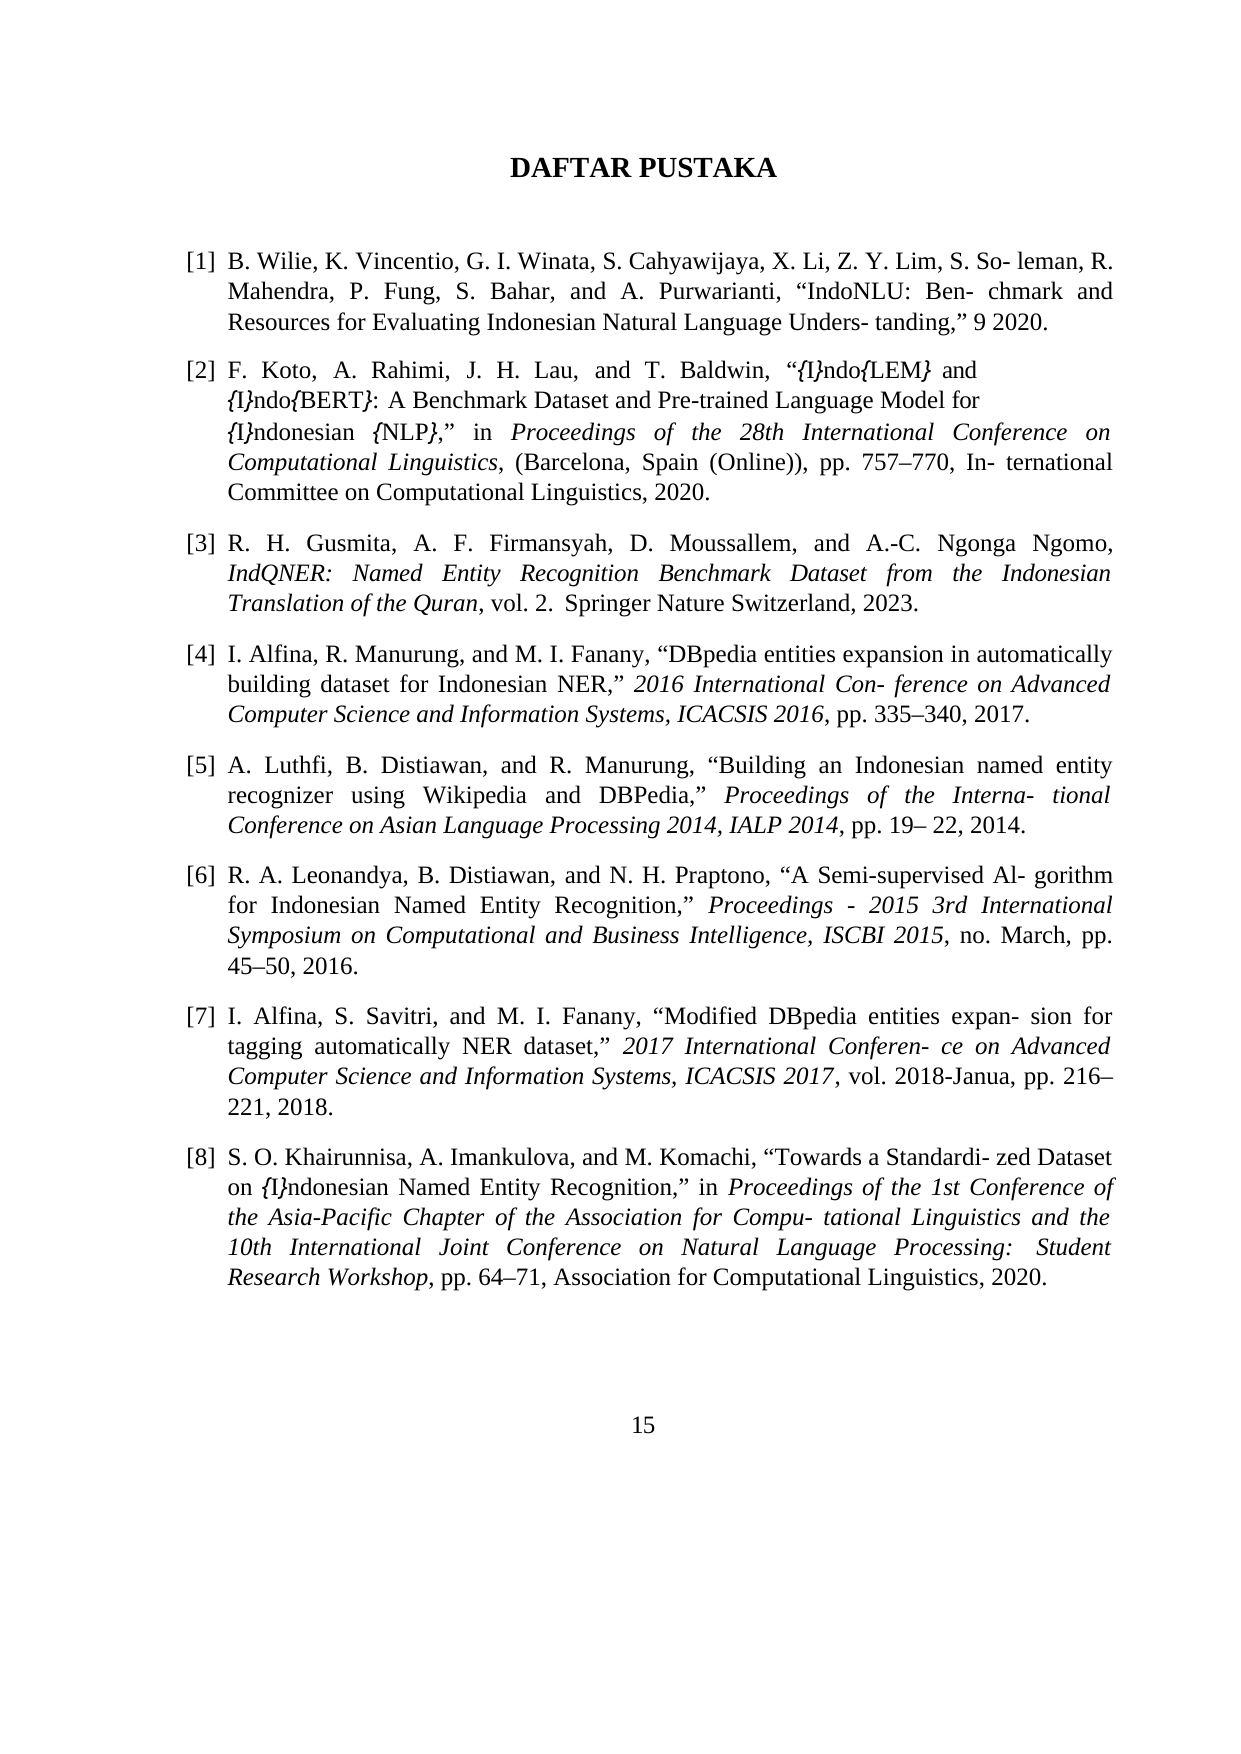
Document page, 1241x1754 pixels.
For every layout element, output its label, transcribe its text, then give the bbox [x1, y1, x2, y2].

list A. Luthfi, B. Distiawan, and R. Manurung, “Building an Indonesian named entity recognizer using Wikipedia and DBPedia,” Proceedings of the Interna- tional Conference on Asian Language Processing 2014, IALP 2014, pp. 19– 22, 2014. [186, 750, 1113, 839]
list S. O. Khairunnisa, A. Imankulova, and M. Komachi, “Towards a Standardi- zed Dataset on {I}ndonesian Named Entity Recognition,” in Proceedings of the 1st Conference of the Asia-Pacific Chapter of the Association for Compu- tational Linguistics and the 10th International Joint Conference on Natural Language Processing: Student Research Workshop, pp. 64–71, Association for Computational Linguistics, 2020. [186, 1141, 1113, 1291]
list F. Koto, A. Rahimi, J. H. Lau, and T. Baldwin, “{I}ndo{LEM} and [186, 352, 1128, 385]
list I. Alfina, R. Manurung, and M. I. Fanany, “DBpedia entities expansion in automatically building dataset for Indonesian NER,” 2016 International Con- ference on Advanced Computer Science and Information Systems, ICACSIS 2016, pp. 335–340, 2017. [186, 639, 1113, 728]
text 15 [174, 1410, 1113, 1438]
subtitle DAFTAR PUSTAKA [174, 150, 1113, 183]
text {I}ndo{BERT}: A Benchmark Dataset and Pre-trained Language Model for [227, 385, 1128, 415]
list R. A. Leonandya, B. Distiawan, and N. H. Praptono, “A Semi-supervised Al- gorithm for Indonesian Named Entity Recognition,” Proceedings - 2015 3rd International Symposium on Computational and Business Intelligence, ISCBI 2015, no. March, pp. 45–50, 2016. [186, 860, 1113, 979]
text {I}ndonesian {NLP},” in Proceedings of the 28th International Conference on Computational Linguistics, (Barcelona, Spain (Online)), pp. 757–770, In- ternational Committee on Computational Linguistics, 2020. [227, 417, 1113, 507]
list R. H. Gusmita, A. F. Firmansyah, D. Moussallem, and A.-C. Ngonga Ngomo, IndQNER: Named Entity Recognition Benchmark Dataset from the Indonesian Translation of the Quran, vol. 2. Springer Nature Switzerland, 2023. [186, 528, 1113, 617]
list I. Alfina, S. Savitri, and M. I. Fanany, “Modified DBpedia entities expan- sion for tagging automatically NER dataset,” 2017 International Conferen- ce on Advanced Computer Science and Information Systems, ICACSIS 2017, vol. 2018-Janua, pp. 216–221, 2018. [186, 1001, 1113, 1120]
list B. Wilie, K. Vincentio, G. I. Winata, S. Cahyawijaya, X. Li, Z. Y. Lim, S. So- leman, R. Mahendra, P. Fung, S. Bahar, and A. Purwarianti, “IndoNLU: Ben- chmark and Resources for Evaluating Indonesian Natural Language Unders- tanding,” 9 2020. [186, 246, 1113, 335]
